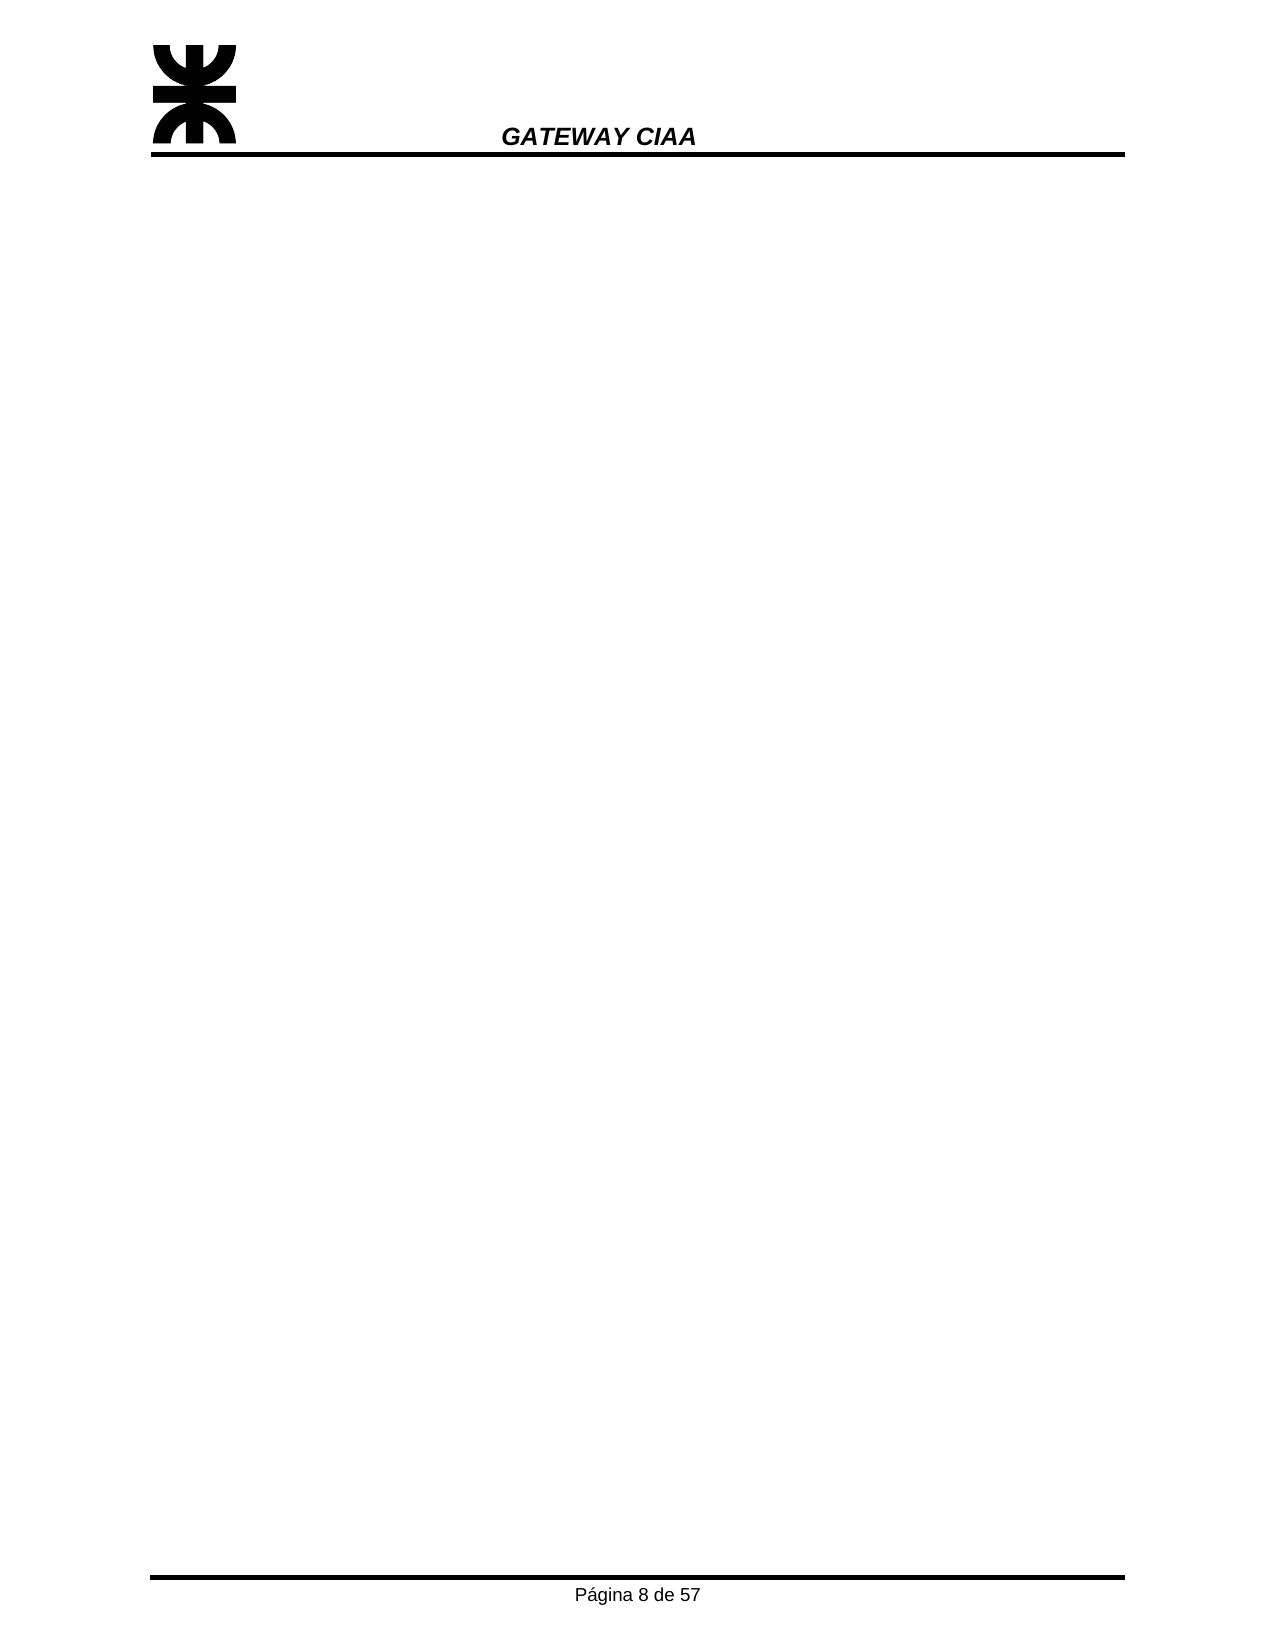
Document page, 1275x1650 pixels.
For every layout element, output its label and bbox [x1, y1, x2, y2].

picture [151, 45, 238, 145]
